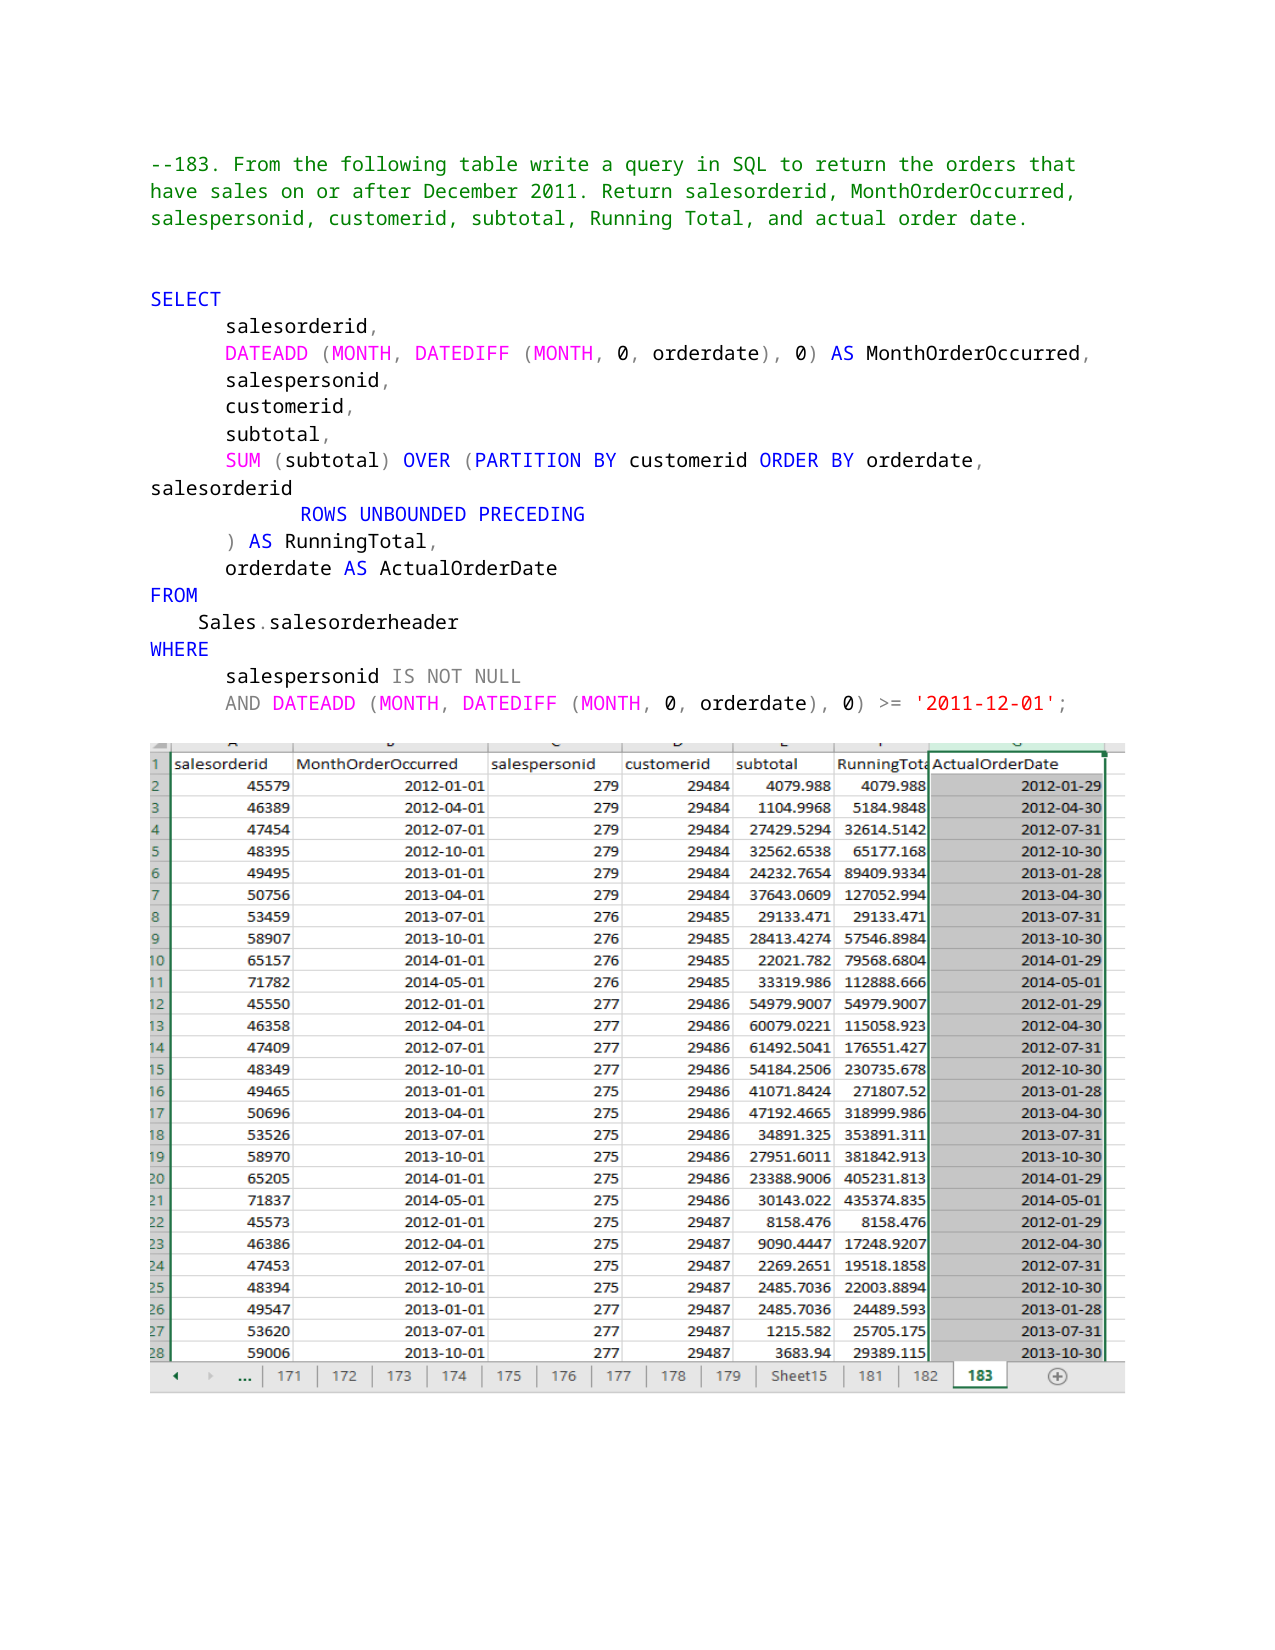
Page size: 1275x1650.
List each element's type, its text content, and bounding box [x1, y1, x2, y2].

text salespersonid, [150, 366, 1125, 393]
text FROM [150, 582, 1125, 609]
picture [150, 743, 1125, 1394]
text Sales.salesorderheader [150, 609, 1125, 636]
text SELECT [150, 285, 1125, 312]
text customerid, [150, 393, 1125, 420]
text subtotal, [150, 420, 1125, 447]
text ) AS RunningTotal, [150, 528, 1125, 555]
text orderdate AS ActualOrderDate [150, 555, 1125, 582]
text DATEADD (MONTH, DATEDIFF (MONTH, 0, orderdate), 0) AS MonthOrderOccurred, [150, 339, 1125, 366]
text AND DATEADD (MONTH, DATEDIFF (MONTH, 0, orderdate), 0) >= '2011-12-01'; [150, 689, 1125, 717]
text salesorderid, [150, 312, 1125, 339]
text salespersonid IS NOT NULL [150, 663, 1125, 689]
text SUM (subtotal) OVER (PARTITION BY customerid ORDER BY orderdate, salesorderid [150, 447, 1125, 501]
text ROWS UNBOUNDED PRECEDING [150, 501, 1125, 528]
text --183. From the following table write a query in SQL to return the orders that have sales on or after December 2011. Return salesorderid, MonthOrderOccurred, salespersonid, customerid, subtotal, Running Total, and actual order date. [150, 150, 1125, 231]
text WHERE [150, 636, 1125, 663]
